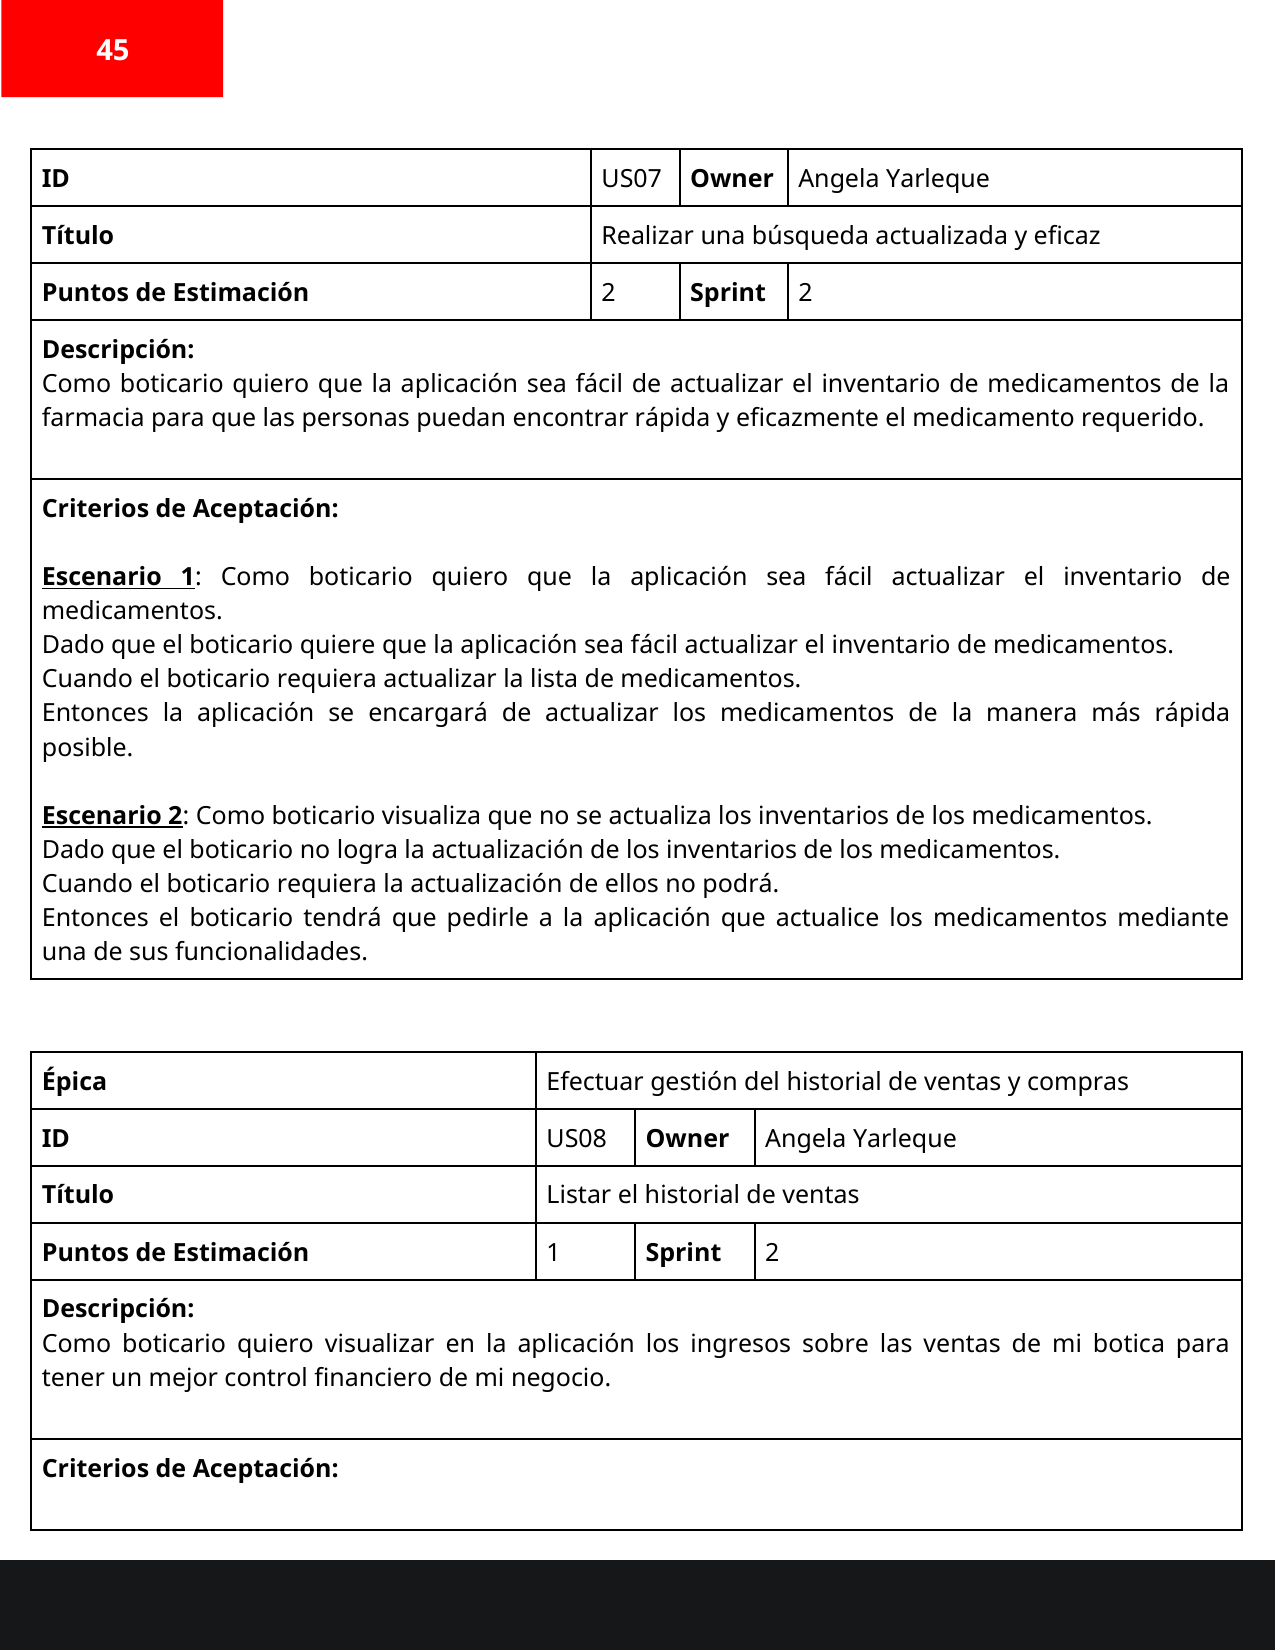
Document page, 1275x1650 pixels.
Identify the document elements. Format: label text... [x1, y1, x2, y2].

table_cell Sprint [636, 1224, 754, 1279]
table_cell Realizar una búsqueda actualizada y eficaz [592, 207, 1241, 262]
table_header Efectuar gestión del historial de ventas y compras [537, 1053, 1241, 1108]
table_cell Descripción: Como boticario quiero visualizar en la aplicación los ingresos sobre las ventas de mi botica para tener un mejor control financiero de mi negocio. [32, 1281, 1241, 1438]
table_cell 1 [537, 1224, 634, 1279]
table_cell Owner [636, 1110, 754, 1165]
table_cell 2 [756, 1224, 1241, 1279]
table_cell US08 [537, 1110, 634, 1165]
table_cell Sprint [681, 264, 787, 319]
table_cell Angela Yarleque [789, 150, 1241, 205]
table_cell Puntos de Estimación [32, 264, 590, 319]
table_cell ID [32, 150, 590, 205]
table_cell Título [32, 1167, 535, 1222]
table_cell Listar el historial de ventas [537, 1167, 1241, 1222]
table_cell ID [32, 1110, 535, 1165]
table_cell Angela Yarleque [756, 1110, 1241, 1165]
table_cell Descripción: Como boticario quiero que la aplicación sea fácil de actualizar el inventario de medicamentos de la farmacia para que las personas puedan encontrar rápida y eficazmente el medicamento requerido. [32, 321, 1241, 478]
table_cell 2 [789, 264, 1241, 319]
table_cell Owner [681, 150, 787, 205]
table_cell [32, 1440, 1241, 1529]
table_cell 2 [592, 264, 679, 319]
table_cell Título [32, 207, 590, 262]
table_header Épica [32, 1053, 535, 1108]
table_cell Criterios de Aceptación: Escenario 1: Como boticario quiero que la aplicación sea fácil actualizar el inventario de medicamentos. Dado que el boticario quiere que la aplicación sea fácil actualizar el inventario de medicamentos. Cuando el boticario requiera actualizar la lista de medicamentos. Entonces la aplicación se encargará de actualizar los medicamentos de la manera más rápida posible. Escenario 2: Como boticario visualiza que no se actualiza los inventarios de los medicamentos. Dado que el boticario no logra la actualización de los inventarios de los medicamentos. Cuando el boticario requiera la actualización de ellos no podrá. Entonces el boticario tendrá que pedirle a la aplicación que actualice los medicamentos mediante una de sus funcionalidades. [32, 480, 1241, 978]
table_cell Puntos de Estimación [32, 1224, 535, 1279]
table_cell US07 [592, 150, 679, 205]
